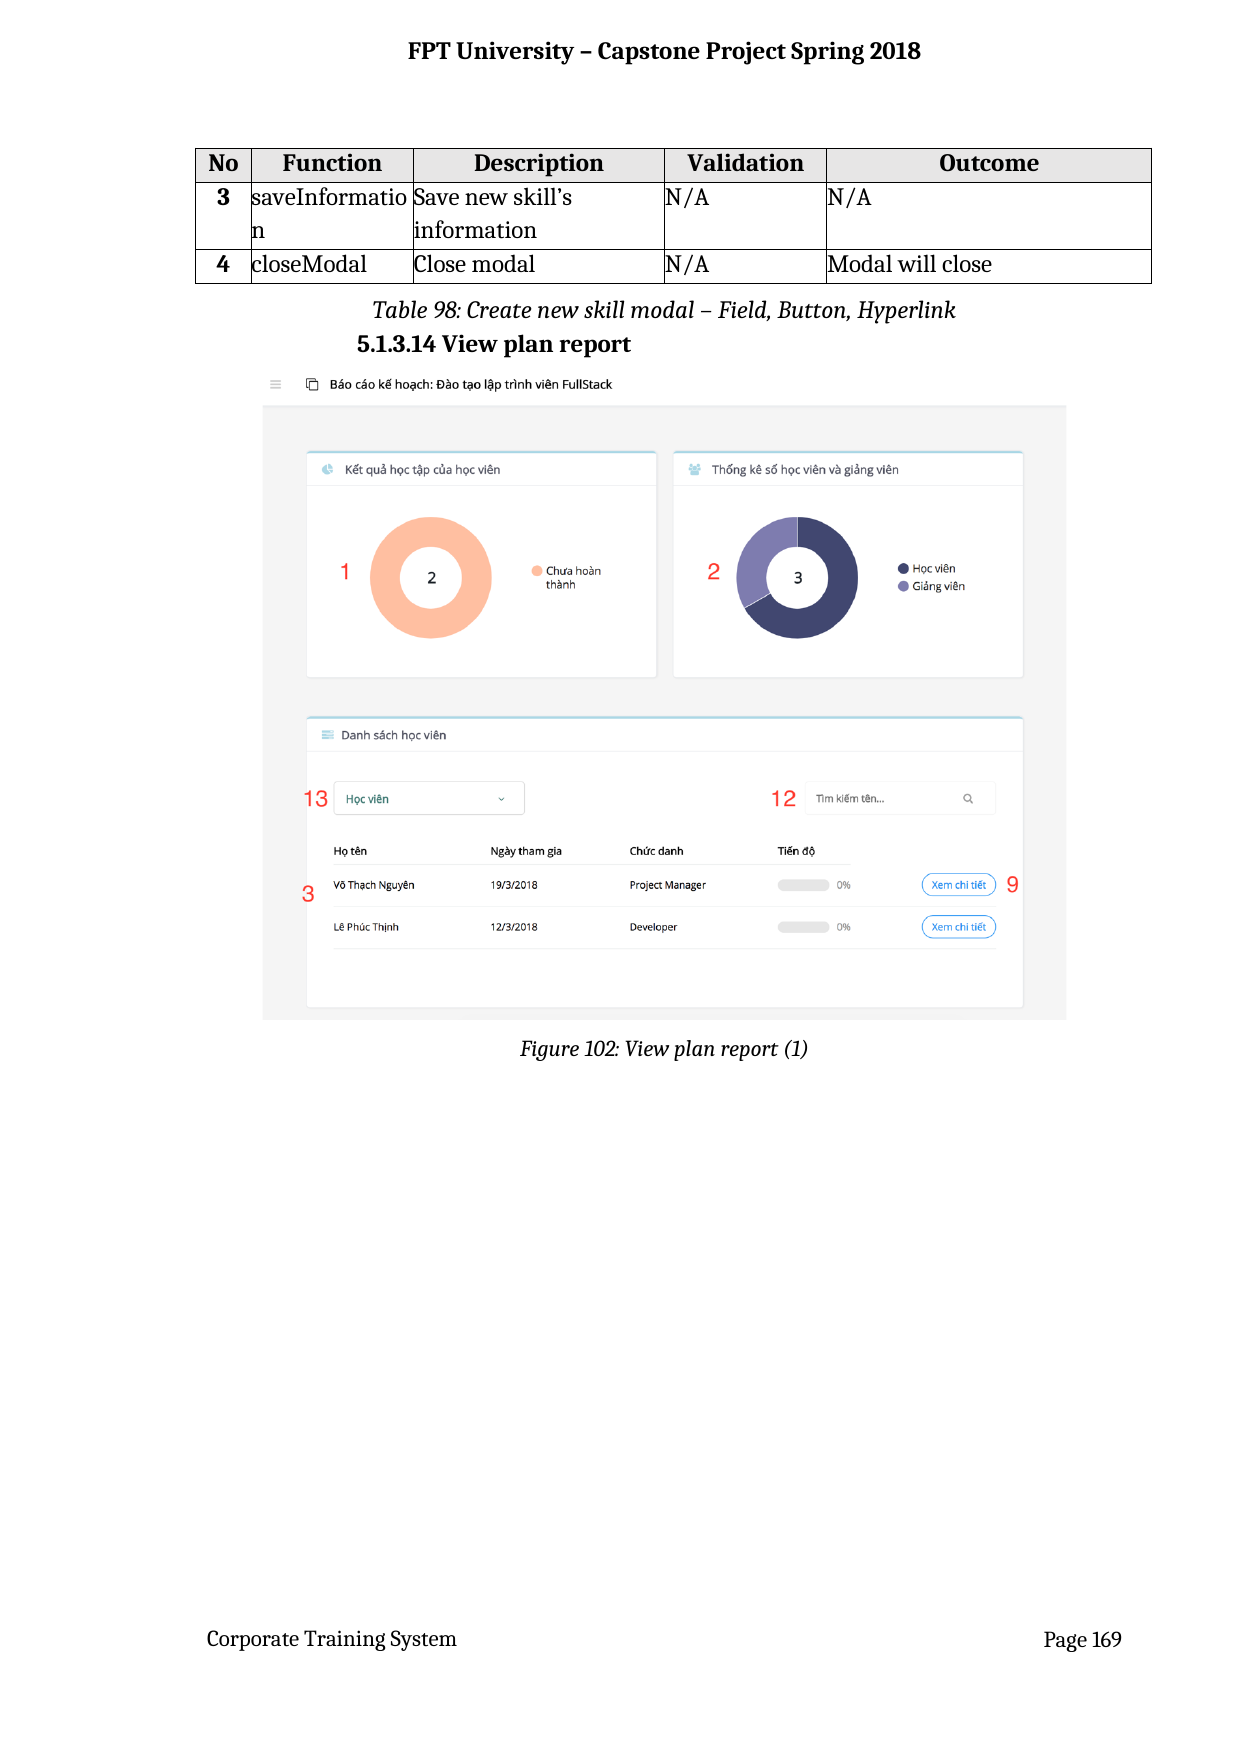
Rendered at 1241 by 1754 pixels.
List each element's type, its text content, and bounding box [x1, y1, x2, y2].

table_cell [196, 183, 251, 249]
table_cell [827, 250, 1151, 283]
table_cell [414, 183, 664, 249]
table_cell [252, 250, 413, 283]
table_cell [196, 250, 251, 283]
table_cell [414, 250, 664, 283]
picture [262, 363, 1067, 1020]
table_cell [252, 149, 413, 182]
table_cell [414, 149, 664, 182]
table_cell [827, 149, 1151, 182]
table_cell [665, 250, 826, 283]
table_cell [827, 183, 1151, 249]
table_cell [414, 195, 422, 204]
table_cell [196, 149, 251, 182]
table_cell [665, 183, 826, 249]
subtitle 5.1.3.14 View plan report [357, 329, 1124, 358]
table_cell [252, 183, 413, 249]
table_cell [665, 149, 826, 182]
